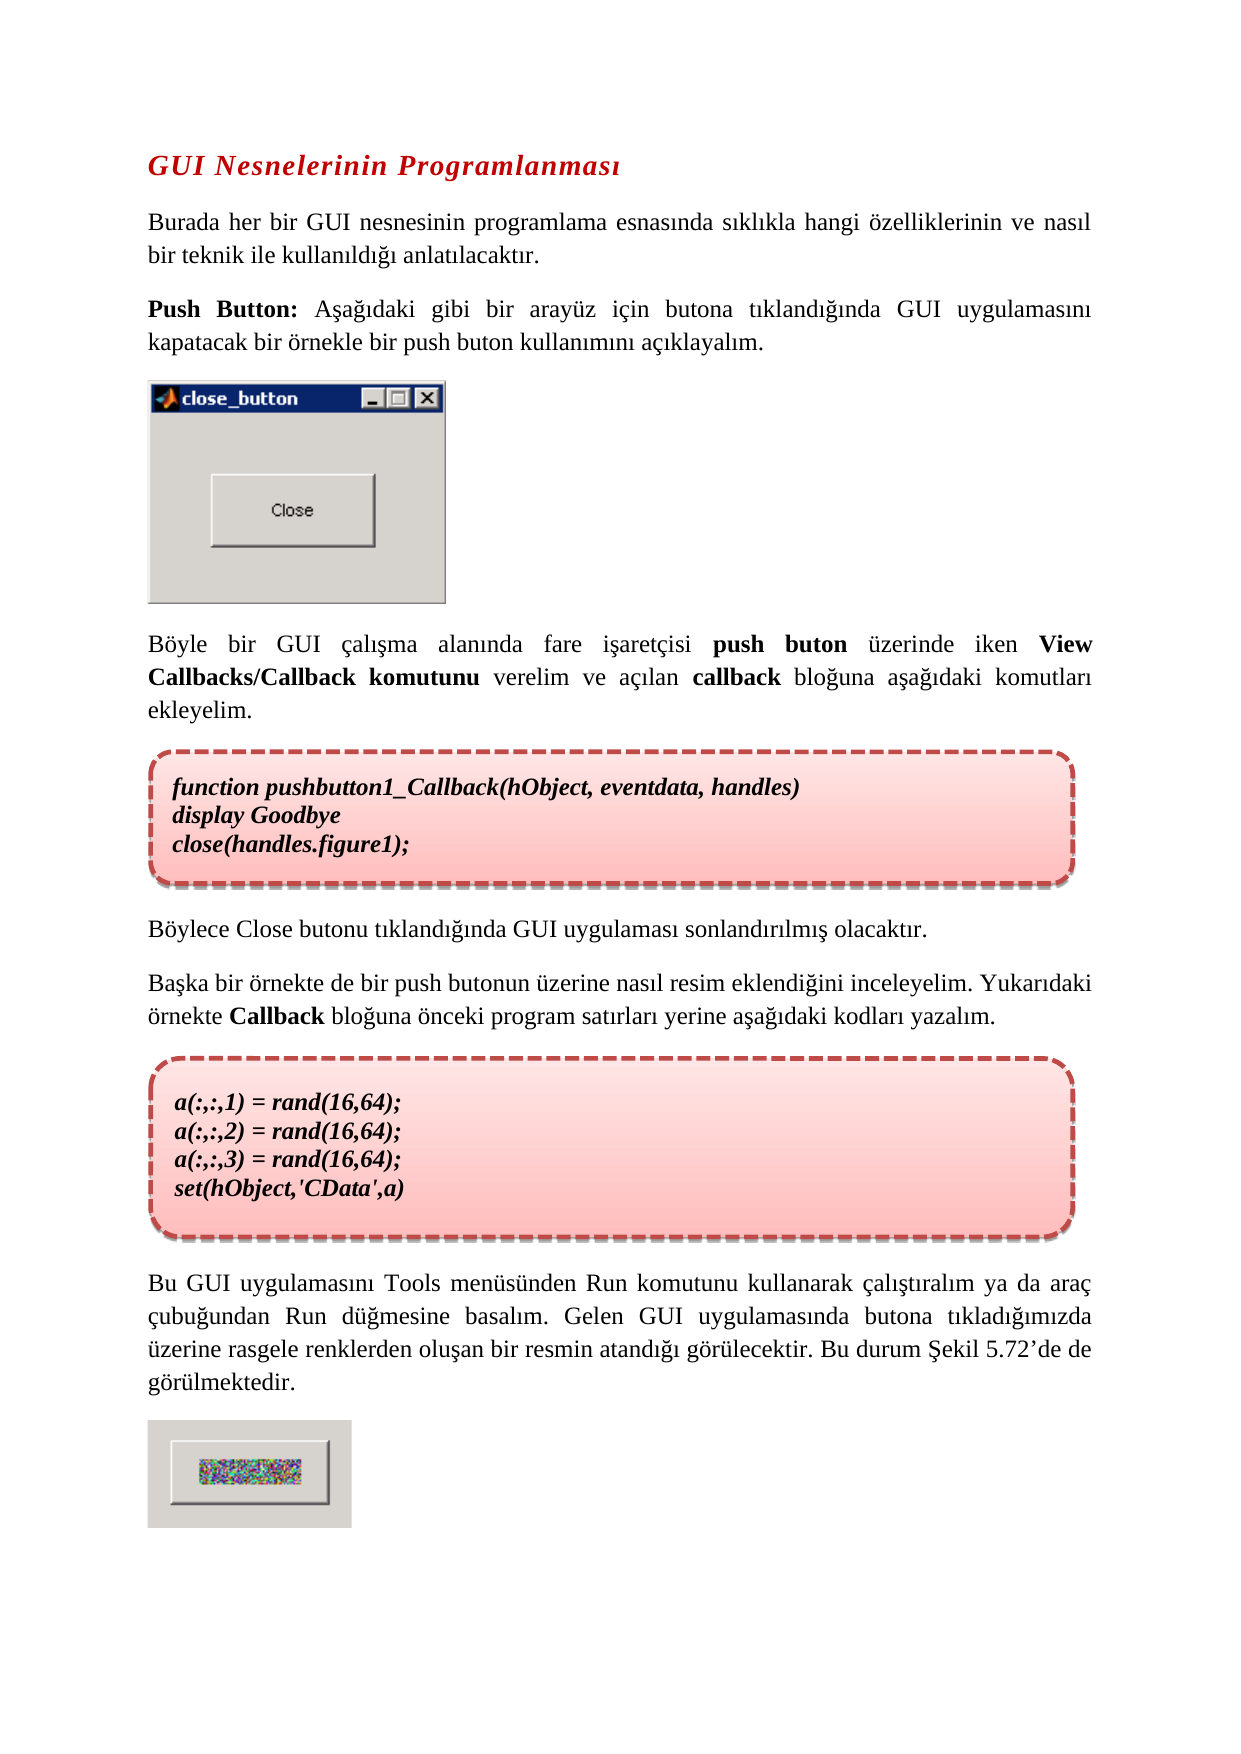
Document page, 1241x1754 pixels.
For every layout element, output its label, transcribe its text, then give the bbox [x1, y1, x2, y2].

text Böylece Close butonu tıklandığında GUI uygulaması sonlandırılmış olacaktır. [148, 914, 1093, 943]
text Push Button: Aşağıdaki gibi bir arayüz için butona tıklandığında GUI uygulamasını kapatacak bir örnekle bir push buton kullanımını açıklayalım. [148, 294, 1093, 356]
subtitle GUI Nesnelerinin Programlanması [148, 148, 1093, 181]
text Böyle bir GUI çalışma alanında fare işaretçisi push buton üzerinde iken View Callbacks/Callback komutunu verelim ve açılan callback bloğuna aşağıdaki komutları ekleyelim. [148, 629, 1093, 724]
text Başka bir örnekte de bir push butonun üzerine nasıl resim eklendiğini inceleyelim. Yukarıdaki örnekte Callback bloğuna önceki program satırları yerine aşağıdaki kodları yazalım. [148, 968, 1093, 1030]
text Bu GUI uygulamasını Tools menüsünden Run komutunu kullanarak çalıştıralım ya da araç çubuğundan Run düğmesine basalım. Gelen GUI uygulamasında butona tıkladığımızda üzerine rasgele renklerden oluşan bir resmin atandığı görülecektir. Bu durum Şekil 5.72’de de görülmektedir. [148, 1268, 1093, 1396]
text Burada her bir GUI nesnesinin programlama esnasında sıklıkla hangi özelliklerinin ve nasıl bir teknik ile kullanıldığı anlatılacaktır. [148, 207, 1093, 269]
